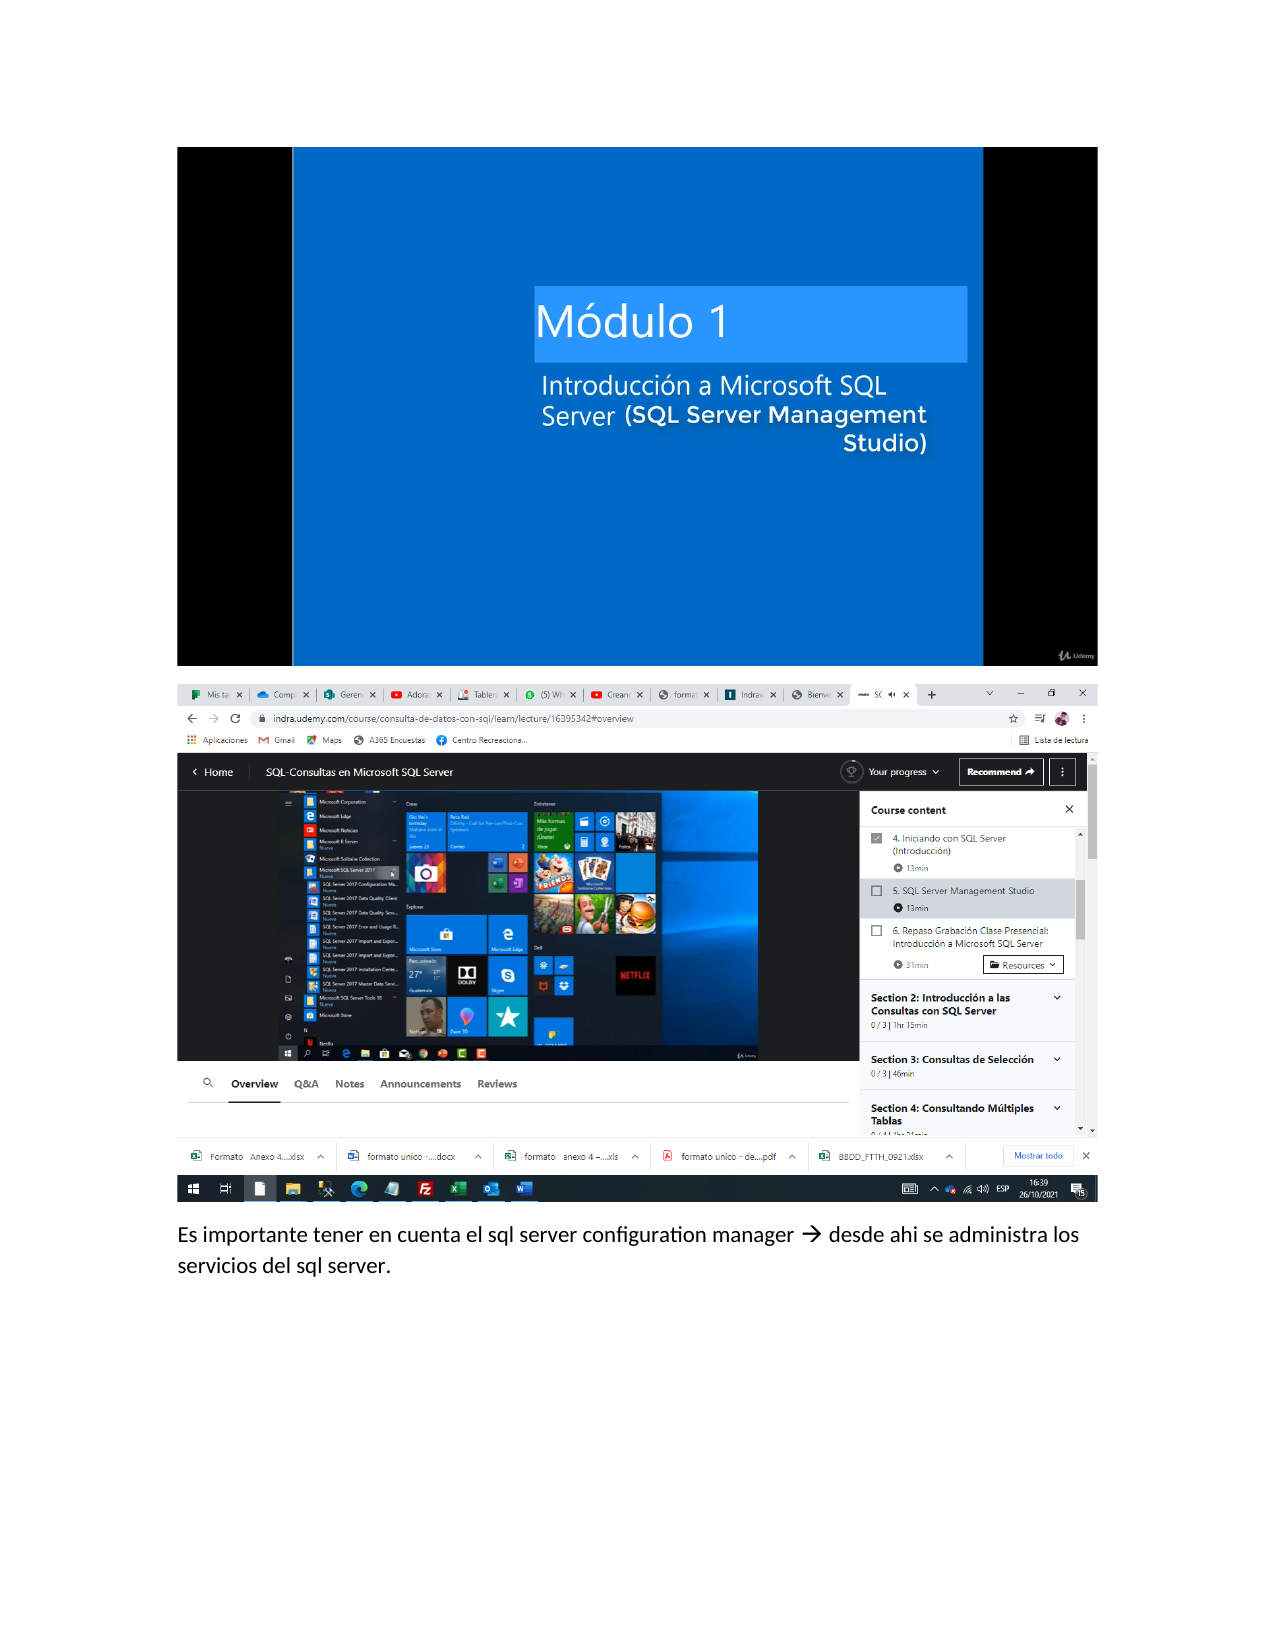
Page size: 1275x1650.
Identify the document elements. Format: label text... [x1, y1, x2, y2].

picture [177, 147, 1098, 666]
text Es importante tener en cuenta el sql server configuration manager desde ahi se administra los servicios del sql server. [177, 1221, 1098, 1279]
picture [177, 684, 1098, 1202]
